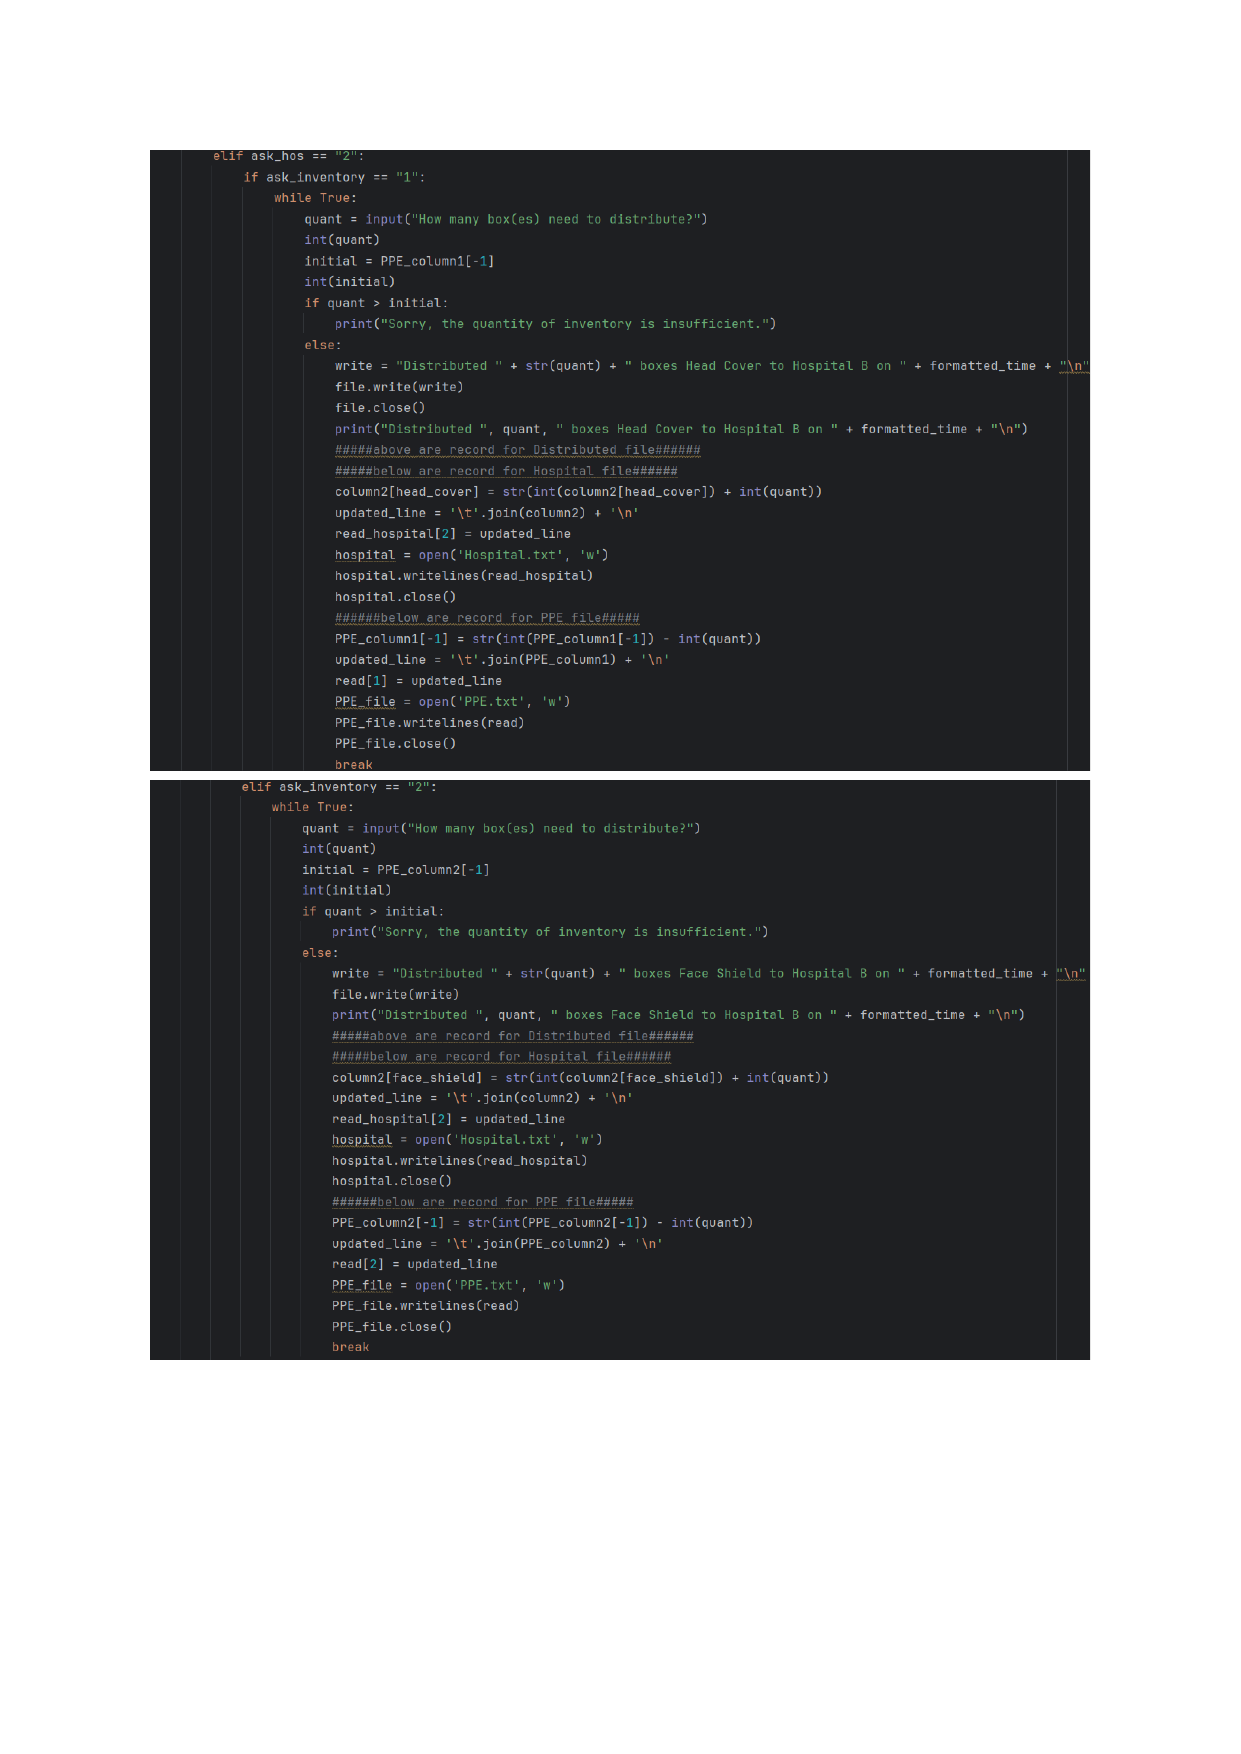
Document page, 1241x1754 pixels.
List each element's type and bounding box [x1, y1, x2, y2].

picture [150, 780, 1091, 1360]
picture [150, 150, 1091, 771]
